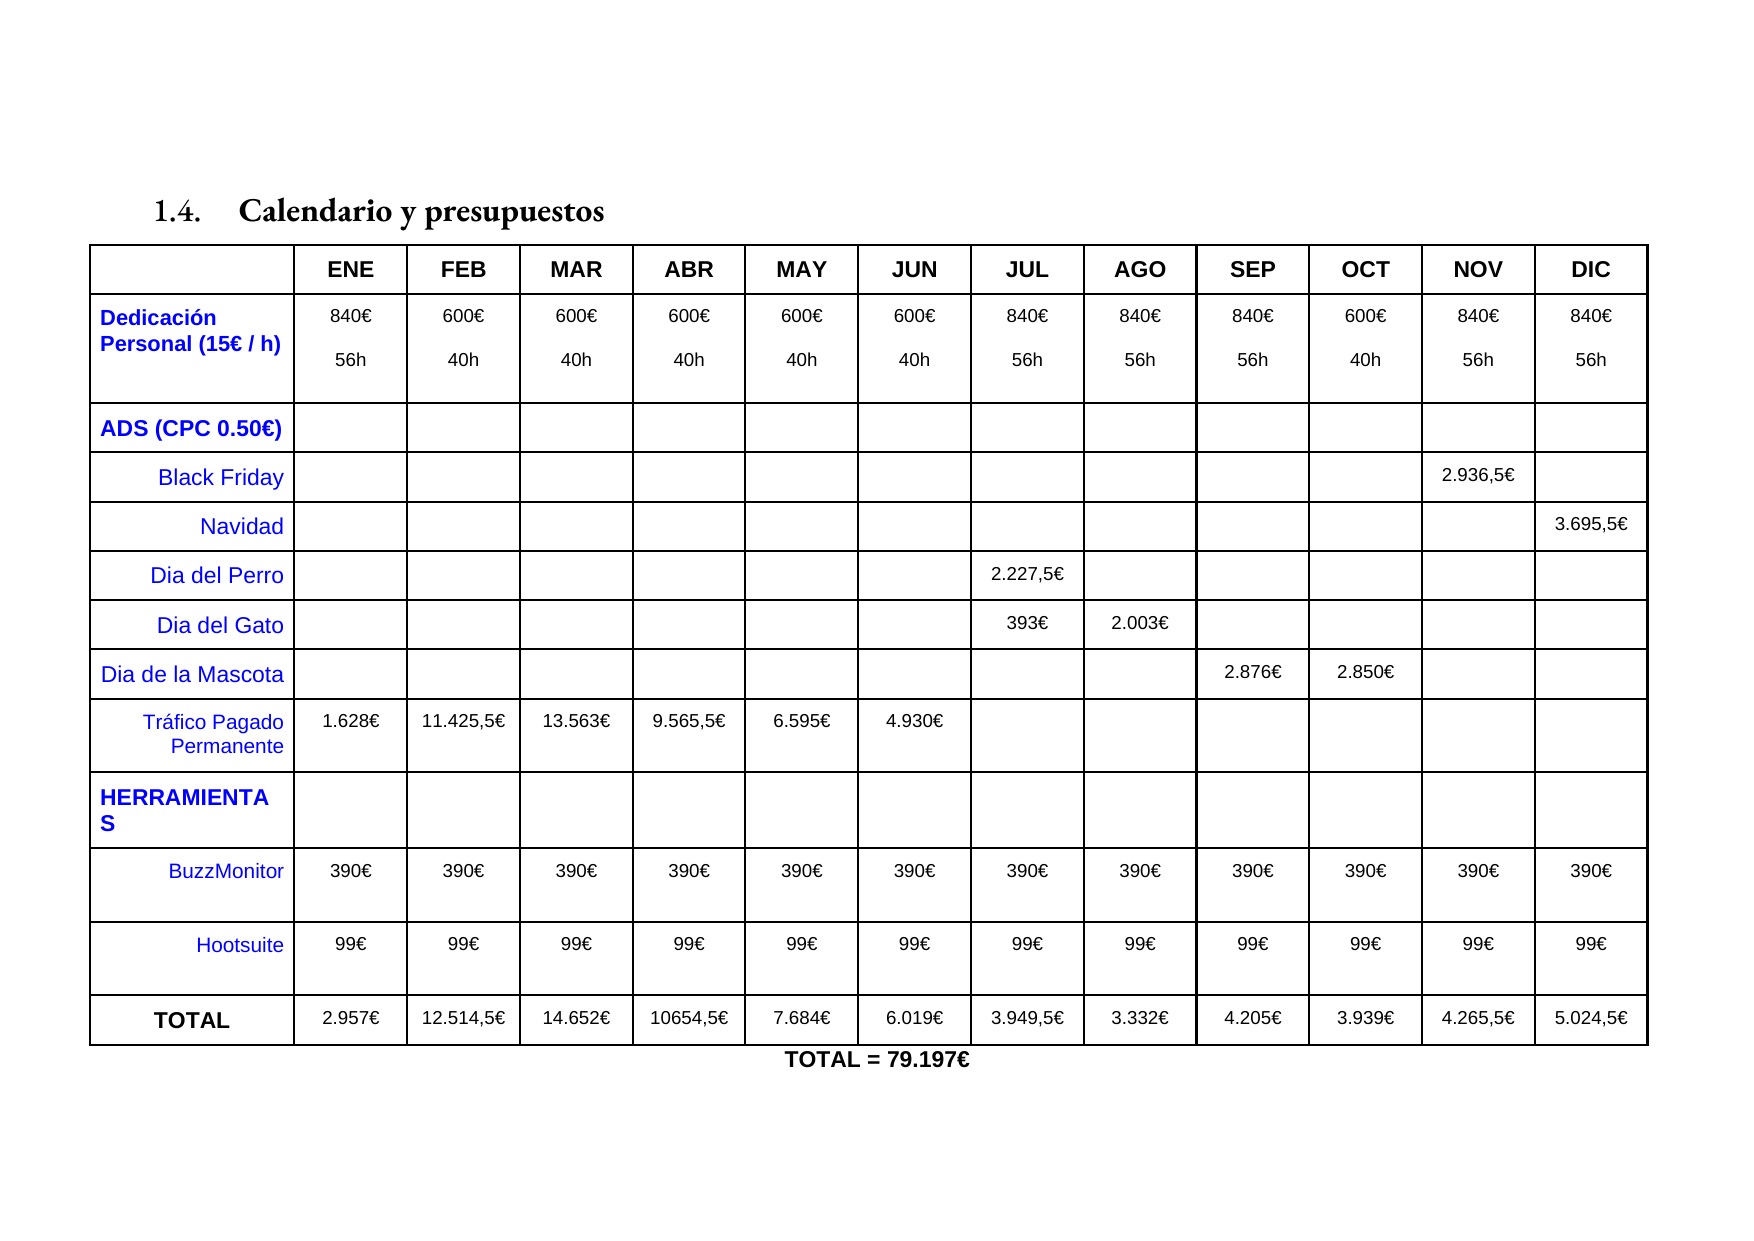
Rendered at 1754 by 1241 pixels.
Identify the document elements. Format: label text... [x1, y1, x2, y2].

table_cell 390€ [1085, 849, 1195, 921]
table_cell [295, 773, 406, 847]
table_cell 840€ 56h [295, 295, 406, 402]
table_cell [972, 700, 1083, 771]
table_cell [1310, 601, 1421, 648]
table_cell [408, 773, 519, 847]
table_cell [1536, 552, 1646, 599]
table_header NOV [1423, 246, 1534, 293]
table_cell 3.695,5€ [1536, 503, 1646, 550]
table_cell [1310, 404, 1421, 451]
table_cell [859, 601, 970, 648]
table_cell [1423, 601, 1534, 648]
table_cell 600€ 40h [859, 295, 970, 402]
table_cell [1198, 601, 1308, 648]
table_cell 3.939€ [1310, 996, 1421, 1043]
table_cell [859, 404, 970, 451]
table_cell 600€ 40h [408, 295, 519, 402]
table_cell [408, 404, 519, 451]
table_cell [1423, 552, 1534, 599]
table_cell [521, 601, 632, 648]
table_cell HERRAMIENTAS [91, 773, 293, 847]
table_cell 390€ [746, 849, 857, 921]
table_cell [408, 650, 519, 698]
table_cell 99€ [1198, 923, 1308, 994]
table_cell [295, 650, 406, 698]
table_cell [1423, 700, 1534, 771]
table_cell Dia de la Mascota [91, 650, 293, 698]
table_header SEP [1198, 246, 1308, 293]
table_cell [408, 552, 519, 599]
table_header MAY [746, 246, 857, 293]
table_cell [1085, 700, 1195, 771]
table_cell 99€ [1423, 923, 1534, 994]
table_cell 390€ [521, 849, 632, 921]
table_cell 6.595€ [746, 700, 857, 771]
table_cell 2.876€ [1198, 650, 1308, 698]
table_cell [408, 503, 519, 550]
table_cell [1085, 404, 1195, 451]
table_cell 99€ [408, 923, 519, 994]
table_cell [746, 453, 857, 501]
table_cell 3.332€ [1085, 996, 1195, 1043]
table_cell [521, 404, 632, 451]
table_cell 840€ 56h [1085, 295, 1195, 402]
table_cell [859, 503, 970, 550]
table_cell 12.514,5€ [408, 996, 519, 1043]
table_header DIC [1536, 246, 1646, 293]
table_cell [1198, 552, 1308, 599]
table_cell [1198, 773, 1308, 847]
table_cell [972, 650, 1083, 698]
table_cell [1536, 700, 1646, 771]
table_cell 840€ 56h [1198, 295, 1308, 402]
table_cell 13.563€ [521, 700, 632, 771]
table_cell [1310, 453, 1421, 501]
table_cell [295, 601, 406, 648]
table_cell 393€ [972, 601, 1083, 648]
table_cell [295, 453, 406, 501]
table_cell 99€ [521, 923, 632, 994]
table_cell 6.019€ [859, 996, 970, 1043]
table_cell 390€ [295, 849, 406, 921]
table_cell [1536, 773, 1646, 847]
table_cell [634, 552, 744, 599]
table_cell 2.936,5€ [1423, 453, 1534, 501]
table_cell 2.003€ [1085, 601, 1195, 648]
table_cell [1310, 552, 1421, 599]
table_cell 5.024,5€ [1536, 996, 1646, 1043]
table_cell 840€ 56h [1536, 295, 1646, 402]
table_cell 390€ [972, 849, 1083, 921]
table_cell [972, 773, 1083, 847]
table_cell 99€ [295, 923, 406, 994]
table_cell 7.684€ [746, 996, 857, 1043]
table_header OCT [1310, 246, 1421, 293]
table_cell TOTAL [91, 996, 293, 1043]
table_cell [634, 404, 744, 451]
table_cell 4.265,5€ [1423, 996, 1534, 1043]
table_cell [1198, 453, 1308, 501]
table_cell [1536, 453, 1646, 501]
table_cell Dedicación Personal (15€ / h) [91, 295, 293, 402]
table_cell [634, 773, 744, 847]
table_cell 390€ [1423, 849, 1534, 921]
table_cell [521, 552, 632, 599]
table_cell 99€ [972, 923, 1083, 994]
table_header [91, 246, 293, 293]
table_cell 840€ 56h [972, 295, 1083, 402]
table_cell [972, 503, 1083, 550]
table_cell 4.930€ [859, 700, 970, 771]
table_cell [634, 503, 744, 550]
table_cell [1536, 404, 1646, 451]
text TOTAL = 79.197€ [88, 1046, 1665, 1072]
table_header MAR [521, 246, 632, 293]
table_cell 4.205€ [1198, 996, 1308, 1043]
table_cell [746, 601, 857, 648]
table_cell 2.227,5€ [972, 552, 1083, 599]
table_header FEB [408, 246, 519, 293]
table_cell 840€ 56h [1423, 295, 1534, 402]
table_cell 99€ [859, 923, 970, 994]
table_cell 11.425,5€ [408, 700, 519, 771]
table_cell 390€ [408, 849, 519, 921]
table_cell [1085, 773, 1195, 847]
table_cell 600€ 40h [746, 295, 857, 402]
table_cell [295, 503, 406, 550]
table_cell [1085, 503, 1195, 550]
table_cell Dia del Perro [91, 552, 293, 599]
table_cell [1198, 503, 1308, 550]
table_cell 99€ [1085, 923, 1195, 994]
table_cell 99€ [634, 923, 744, 994]
table_cell [746, 404, 857, 451]
table_cell [1536, 601, 1646, 648]
table_cell [1423, 773, 1534, 847]
table_cell [634, 453, 744, 501]
table_cell [1423, 503, 1534, 550]
table_cell 390€ [1310, 849, 1421, 921]
table_cell [746, 773, 857, 847]
table_header ABR [634, 246, 744, 293]
table_cell [1310, 773, 1421, 847]
table_cell 390€ [859, 849, 970, 921]
table_cell ADS (CPC 0.50€) [91, 404, 293, 451]
table_cell [746, 650, 857, 698]
table_cell 390€ [1536, 849, 1646, 921]
table_cell [1536, 650, 1646, 698]
table_cell [408, 601, 519, 648]
table_cell 99€ [1310, 923, 1421, 994]
table_cell 390€ [1198, 849, 1308, 921]
table_header JUL [972, 246, 1083, 293]
table_cell [859, 650, 970, 698]
table_cell 99€ [1536, 923, 1646, 994]
table_cell BuzzMonitor [91, 849, 293, 921]
table_header AGO [1085, 246, 1195, 293]
table_header JUN [859, 246, 970, 293]
table_cell 2.850€ [1310, 650, 1421, 698]
table_cell [1198, 700, 1308, 771]
table_cell [859, 453, 970, 501]
table_cell 10654,5€ [634, 996, 744, 1043]
table_cell [295, 552, 406, 599]
table_cell 14.652€ [521, 996, 632, 1043]
table_cell [521, 503, 632, 550]
table_cell Tráfico Pagado Permanente [91, 700, 293, 771]
table_cell [746, 552, 857, 599]
table_cell [521, 650, 632, 698]
table_cell 2.957€ [295, 996, 406, 1043]
table_cell 99€ [746, 923, 857, 994]
table_cell [1310, 503, 1421, 550]
table_cell [746, 503, 857, 550]
table_cell [859, 552, 970, 599]
table_cell [859, 773, 970, 847]
table_cell 1.628€ [295, 700, 406, 771]
table_cell 390€ [634, 849, 744, 921]
table_cell [1085, 453, 1195, 501]
table_cell [1085, 650, 1195, 698]
table_cell [1198, 404, 1308, 451]
table_cell [521, 453, 632, 501]
table_cell [1423, 404, 1534, 451]
table_cell 3.949,5€ [972, 996, 1083, 1043]
table_header ENE [295, 246, 406, 293]
table_cell Navidad [91, 503, 293, 550]
table_cell 600€ 40h [634, 295, 744, 402]
table_cell [634, 650, 744, 698]
table_cell 600€ 40h [1310, 295, 1421, 402]
table_cell Dia del Gato [91, 601, 293, 648]
table_cell [972, 453, 1083, 501]
subtitle Calendario y presupuestos [201, 187, 1665, 231]
table_cell Hootsuite [91, 923, 293, 994]
table_cell [972, 404, 1083, 451]
table_cell [408, 453, 519, 501]
table_cell [521, 773, 632, 847]
table_cell [1085, 552, 1195, 599]
table_cell Black Friday [91, 453, 293, 501]
table_cell 9.565,5€ [634, 700, 744, 771]
table_cell [1423, 650, 1534, 698]
table_cell 600€ 40h [521, 295, 632, 402]
table_cell [1310, 700, 1421, 771]
table_cell [634, 601, 744, 648]
table_cell [295, 404, 406, 451]
